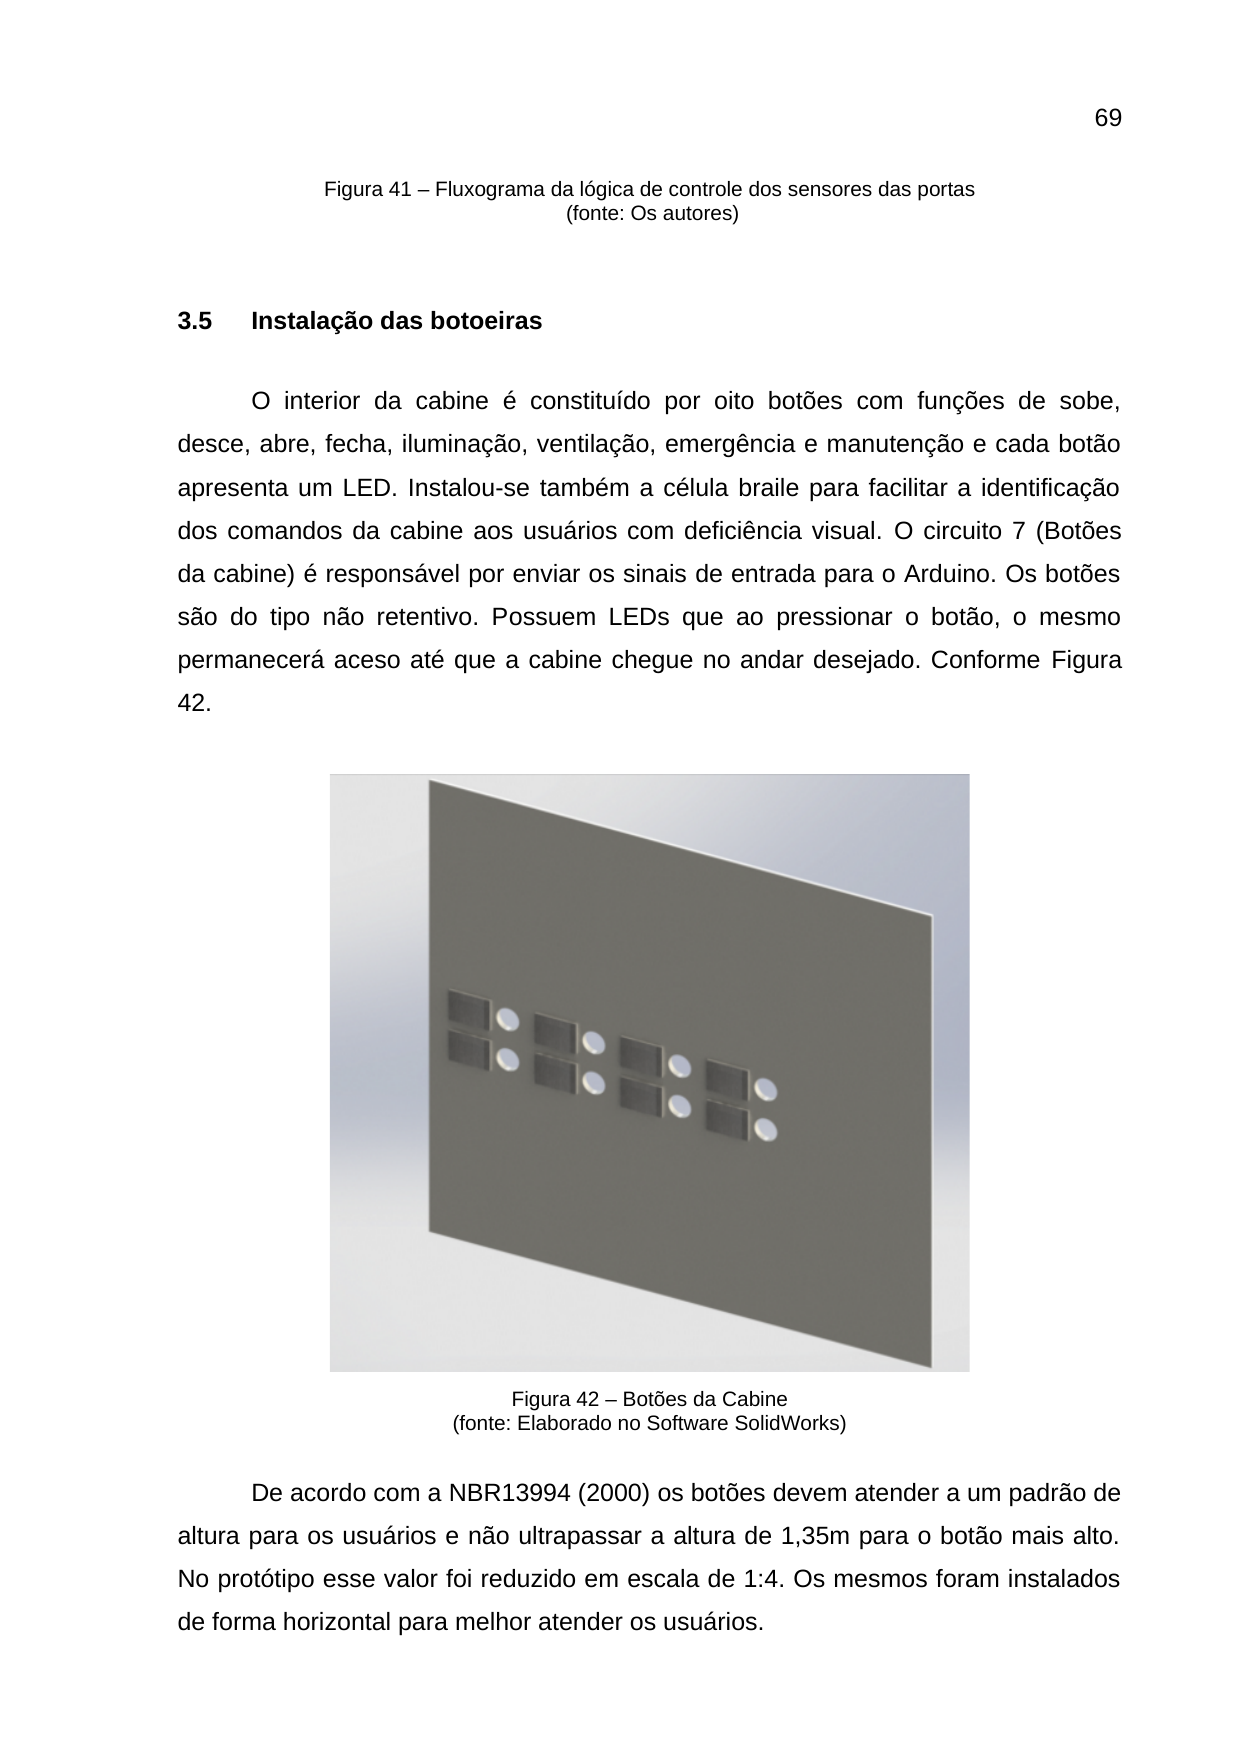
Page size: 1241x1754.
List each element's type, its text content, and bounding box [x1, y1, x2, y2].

text (fonte: Os autores) [177, 201, 1122, 225]
picture [329, 774, 970, 1372]
text O interior da cabine é constituído por oito botões com funções de sobe, desce, abre, fecha, iluminação, ventilação, emergência e manutenção e cada botão apresenta um LED. Instalou-se também a célula braile para facilitar a identificação dos comandos da cabine aos usuários com deficiência visual. O circuito 7 (Botões da cabine) é responsável por enviar os sinais de entrada para o Arduino. Os botões são do tipo não retentivo. Possuem LEDs que ao pressionar o botão, o mesmo permanecerá aceso até que a cabine chegue no andar desejado. Conforme Figura 42. [177, 386, 1122, 717]
text Figura 41 – Fluxograma da lógica de controle dos sensores das portas [177, 177, 1122, 201]
text Figura 42 – Botões da Cabine [177, 1386, 1122, 1410]
subtitle Instalação das botoeiras [177, 306, 1122, 334]
text De acordo com a NBR13994 (2000) os botões devem atender a um padrão de altura para os usuários e não ultrapassar a altura de 1,35m para o botão mais alto. No protótipo esse valor foi reduzido em escala de 1:4. Os mesmos foram instalados de forma horizontal para melhor atender os usuários. [177, 1477, 1122, 1636]
text (fonte: Elaborado no Software SolidWorks) [177, 1410, 1122, 1434]
